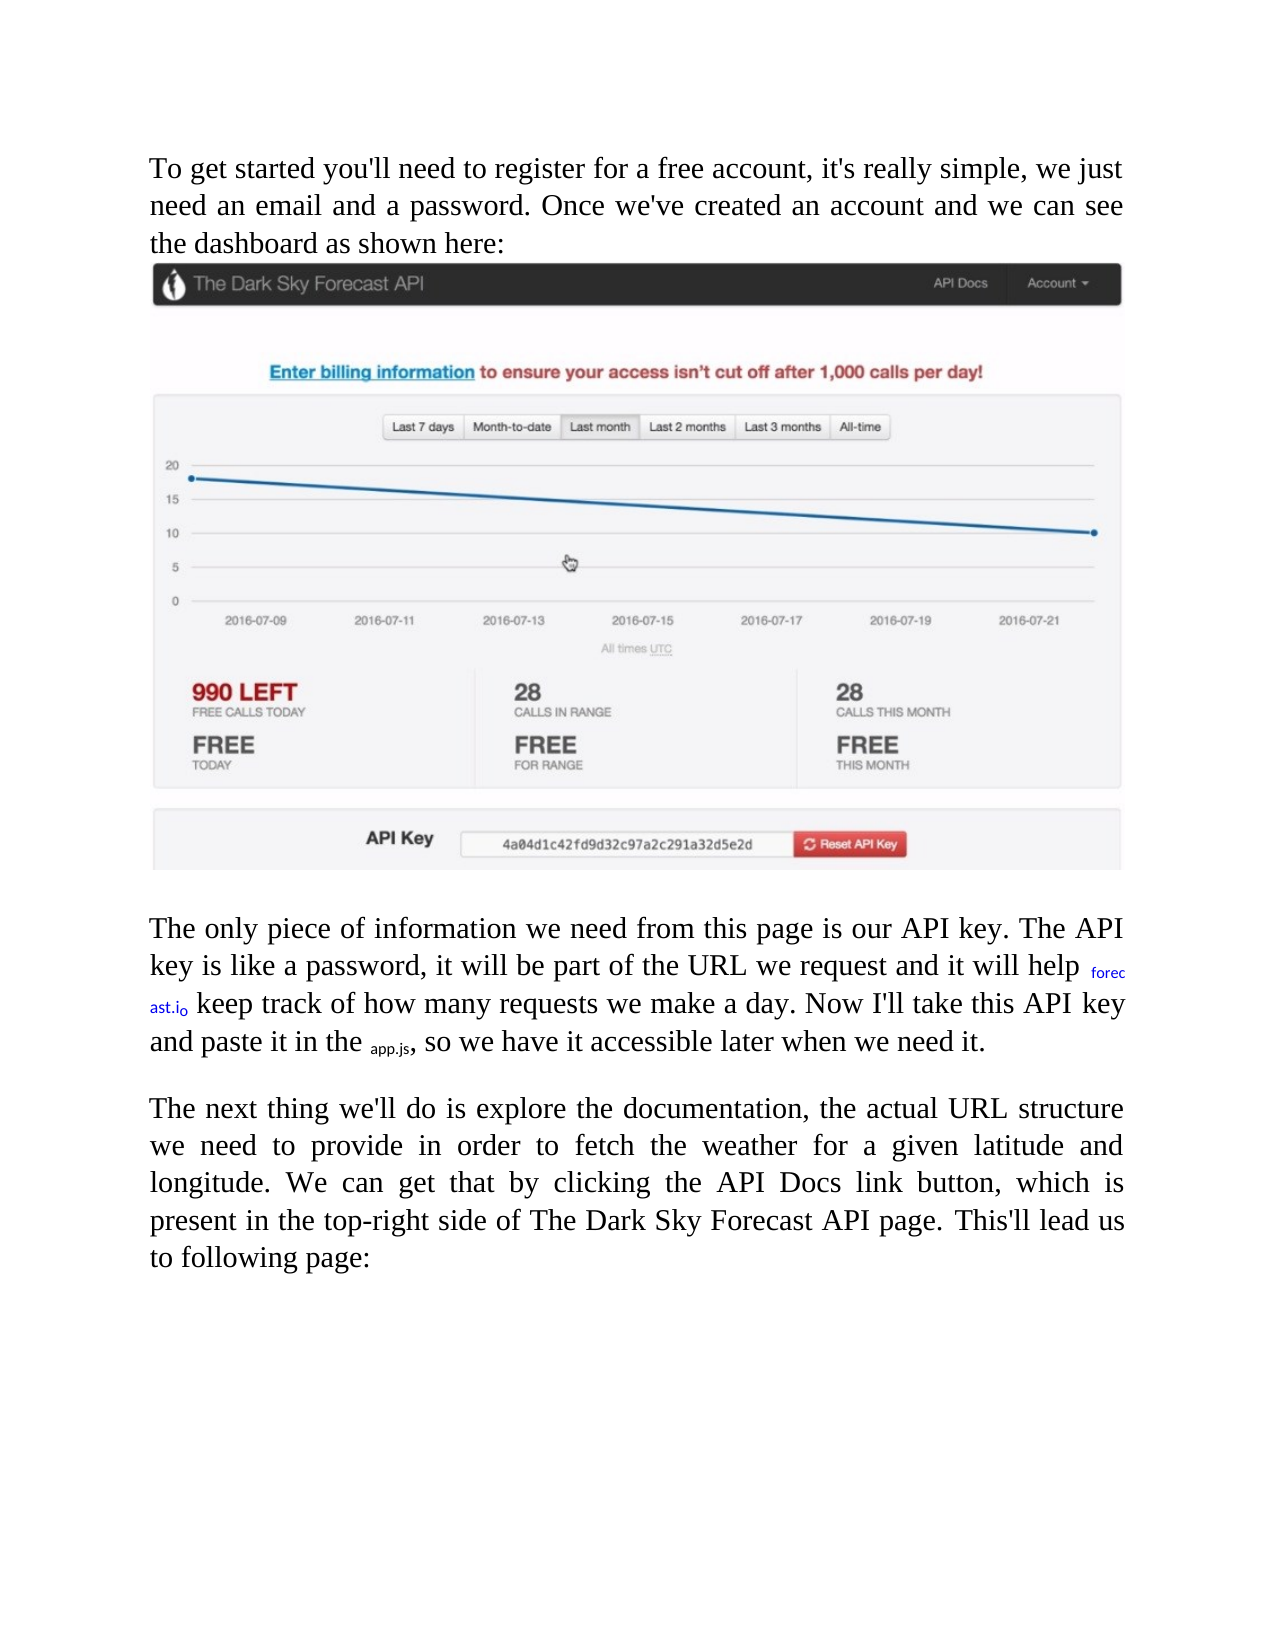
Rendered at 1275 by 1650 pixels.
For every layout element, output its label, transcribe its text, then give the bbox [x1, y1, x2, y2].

text The next thing we'll do is explore the documentation, the actual URL structure we need to provide in order to fetch the weather for a given latitude and longitude. We can get that by clicking the API Docs link button, which is present in the top-right side of The Dark Sky Forecast API page. This'll lead us to following page: [148, 1090, 1125, 1274]
text The only piece of information we need from this page is our API key. The API key is like a password, it will be part of the URL we request and it will help forec ast.io keep track of how many requests we make a day. Now I'll take this API key and paste it in the app.js, so we have it accessible later when we need it. [148, 910, 1125, 1058]
text To get started you'll need to register for a free account, it's really simple, we just need an email and a password. Once we've created an account and we can see the dashboard as shown here: [150, 150, 1127, 259]
picture [150, 262, 1125, 870]
